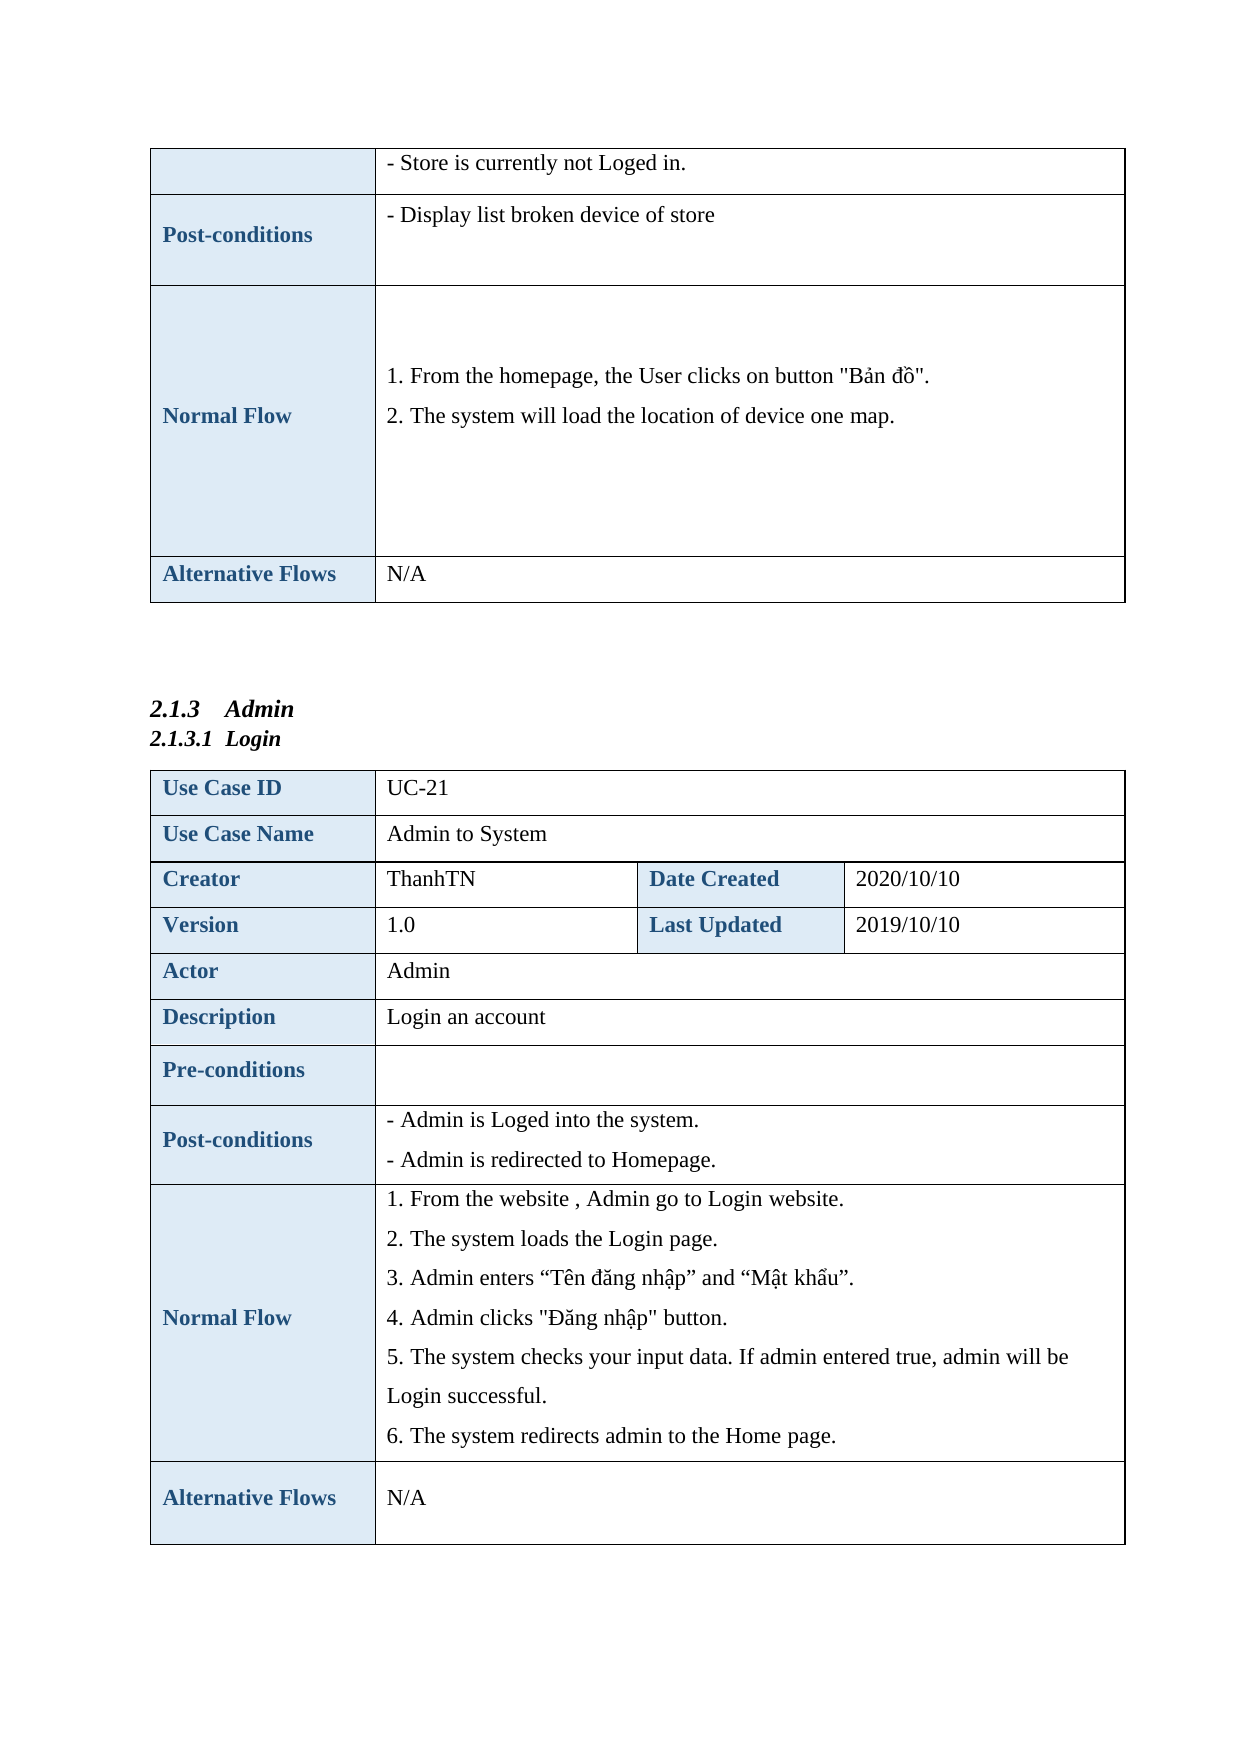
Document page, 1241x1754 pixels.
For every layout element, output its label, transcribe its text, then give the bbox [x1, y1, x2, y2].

table_cell ThanhTN [376, 863, 637, 907]
table_cell - Display list broken device of store [376, 195, 1124, 285]
table_cell Admin is Loged into the system. Admin is redirected to Homepage. [376, 1106, 1124, 1184]
list Login [150, 724, 1215, 751]
table_cell From the website , Admin go to Login website. The system loads the Login page. Admin enters “Tên đăng nhập” and “Mật khẩu”. Admin clicks "Đăng nhập" button. The system checks your input data. If admin entered true, admin will be Login successful. The system redirects admin to the Home page. [376, 1185, 1124, 1461]
table_cell N/A [376, 557, 1124, 602]
table_cell Date Created [638, 863, 844, 907]
table_cell Last Updated [638, 908, 844, 953]
table_cell From the homepage, the User clicks on button "Bản đồ". The system will load the location of device one map. [376, 286, 1124, 556]
table_header - Store is currently not Loged in. [376, 149, 1124, 194]
table_cell Description [151, 1000, 375, 1044]
table_cell Alternative Flows [151, 557, 375, 602]
table_cell Post-conditions [151, 1106, 375, 1184]
subtitle Admin [150, 694, 1215, 722]
table_cell Use Case Name [151, 816, 375, 861]
table_cell Post-conditions [151, 195, 375, 285]
table_cell Normal Flow [151, 286, 375, 556]
table_cell Creator [151, 863, 375, 907]
table_cell Normal Flow [151, 1185, 375, 1461]
table_cell [376, 1046, 1124, 1105]
table_cell Login an account [376, 1000, 1124, 1044]
table_cell Actor [151, 954, 375, 999]
table_cell Admin to System [376, 816, 1124, 861]
table_header Use Case ID [151, 771, 375, 815]
table_cell 1.0 [376, 908, 637, 953]
table_cell Admin [376, 954, 1124, 999]
table_cell Pre-conditions [151, 1046, 375, 1105]
table_cell Version [151, 908, 375, 953]
table_cell Alternative Flows [151, 1462, 375, 1544]
table_cell 2020/10/10 [845, 863, 1124, 907]
table_header [151, 149, 375, 194]
table_cell N/A [376, 1462, 1124, 1544]
table_header UC-21 [376, 771, 1124, 815]
table_cell 2019/10/10 [845, 908, 1124, 953]
